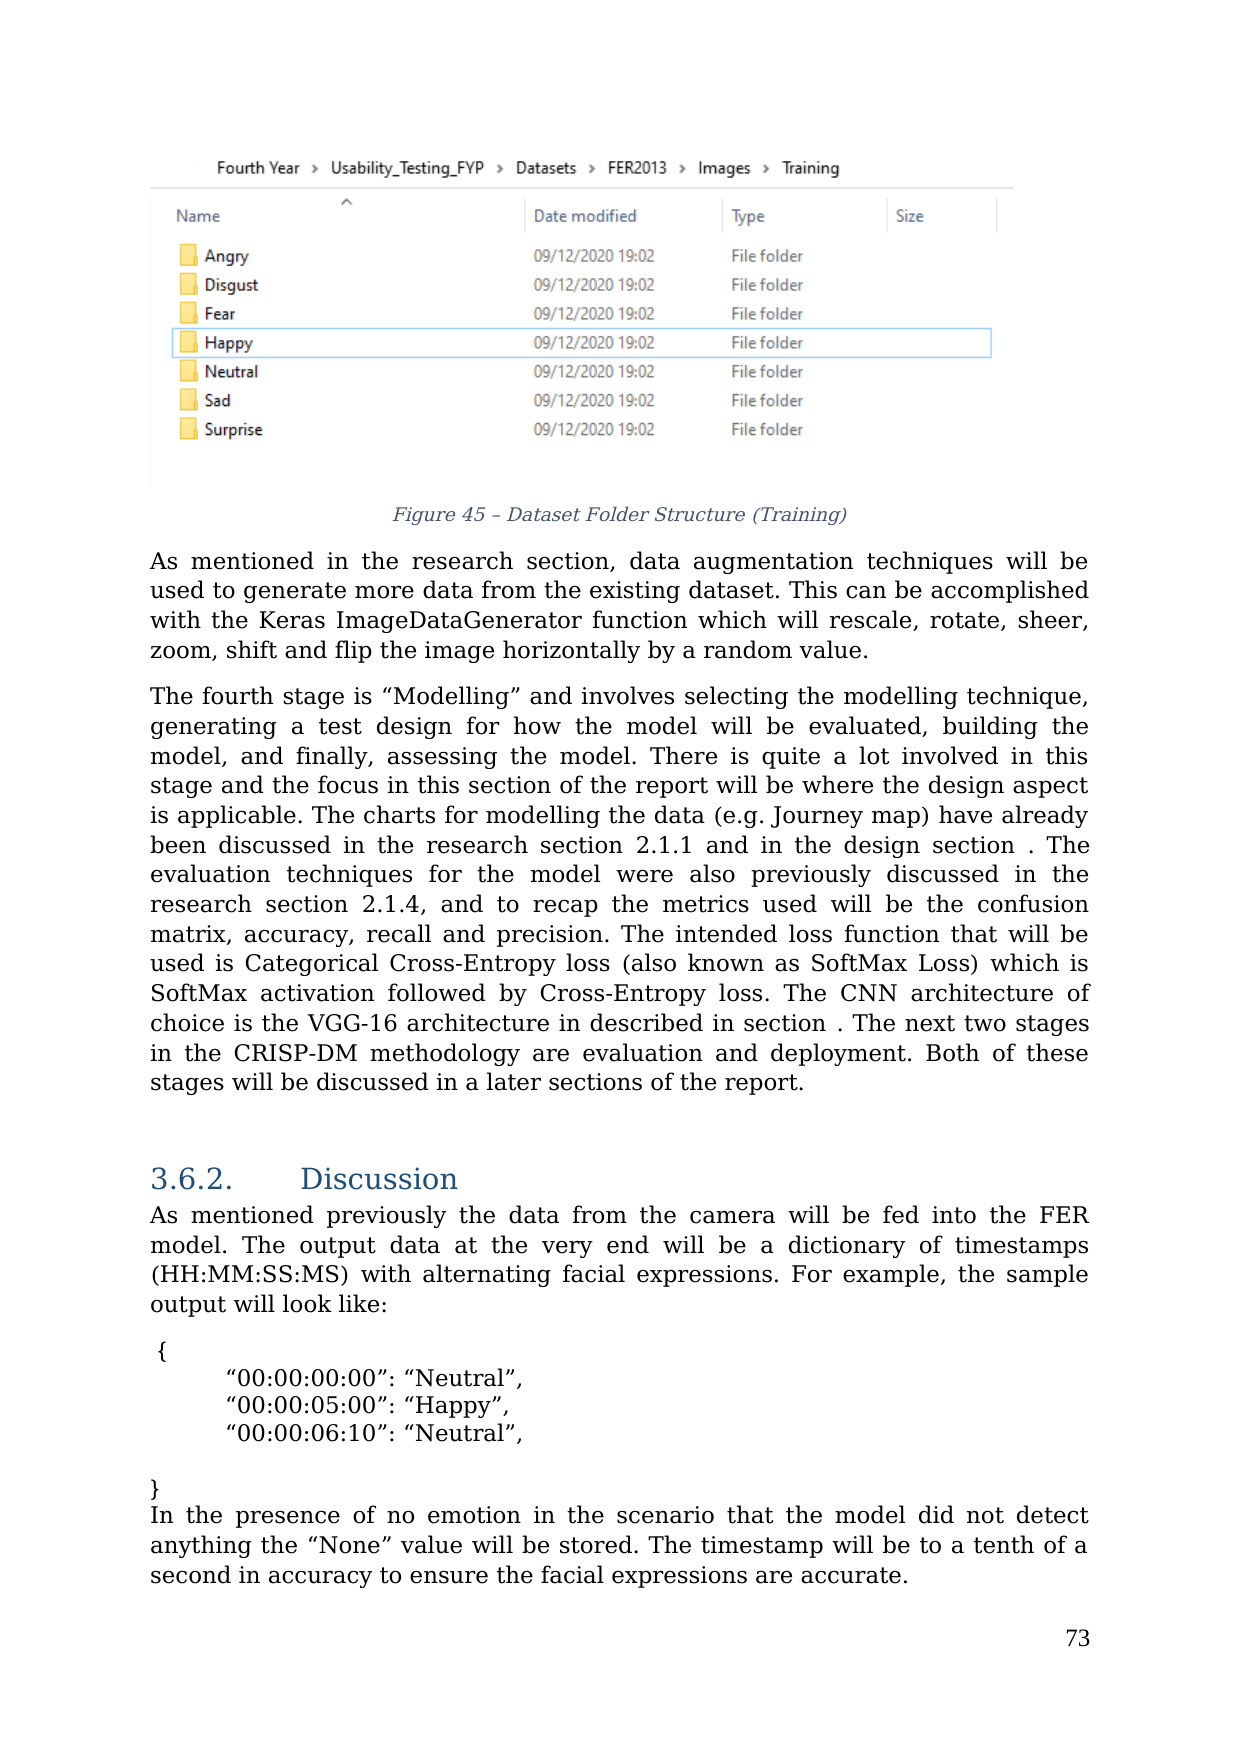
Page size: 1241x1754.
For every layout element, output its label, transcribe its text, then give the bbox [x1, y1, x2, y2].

text } [150, 1474, 1090, 1501]
text { [150, 1336, 1090, 1364]
picture [150, 150, 1014, 485]
text “00:00:06:10”: “Neutral”, [150, 1419, 1090, 1446]
text “00:00:00:00”: “Neutral”, [150, 1364, 1090, 1391]
text As mentioned previously the data from the camera will be fed into the FER model. The output data at the very end will be a dictionary of timestamps (HH:MM:SS:MS) with alternating facial expressions. For example, the sample output will look like: [150, 1201, 1090, 1317]
text Figure 45 – Dataset Folder Structure (Training) [150, 503, 1090, 526]
text “00:00:05:00”: “Happy”, [150, 1391, 1090, 1419]
text The fourth stage is “Modelling” and involves selecting the modelling technique, generating a test design for how the model will be evaluated, building the model, and finally, assessing the model. There is quite a lot involved in this stage and the focus in this section of the report will be where the design aspect is applicable. The charts for modelling the data (e.g. Journey map) have already been discussed in the research section 2.1.1 and in the design section 0. The evaluation techniques for the model were also previously discussed in the research section 2.1.4, and to recap the metrics used will be the confusion matrix, accuracy, recall and precision. The intended loss function that will be used is Categorical Cross-Entropy loss (also known as SoftMax Loss) which is SoftMax activation followed by Cross-Entropy loss. The CNN architecture of choice is the VGG-16 architecture in described in section 0. The next two stages in the CRISP-DM methodology are evaluation and deployment. Both of these stages will be discussed in a later sections of the report. [150, 682, 1090, 1095]
text As mentioned in the research section, data augmentation techniques will be used to generate more data from the existing dataset. This can be accomplished with the Keras ImageDataGenerator function which will rescale, rotate, sheer, zoom, shift and flip the image horizontally by a random value. [150, 547, 1090, 663]
subtitle Discussion [150, 1161, 1090, 1196]
text In the presence of no emotion in the scenario that the model did not detect anything the “None” value will be stored. The timestamp will be to a tenth of a second in accuracy to ensure the facial expressions are accurate. [150, 1501, 1090, 1588]
